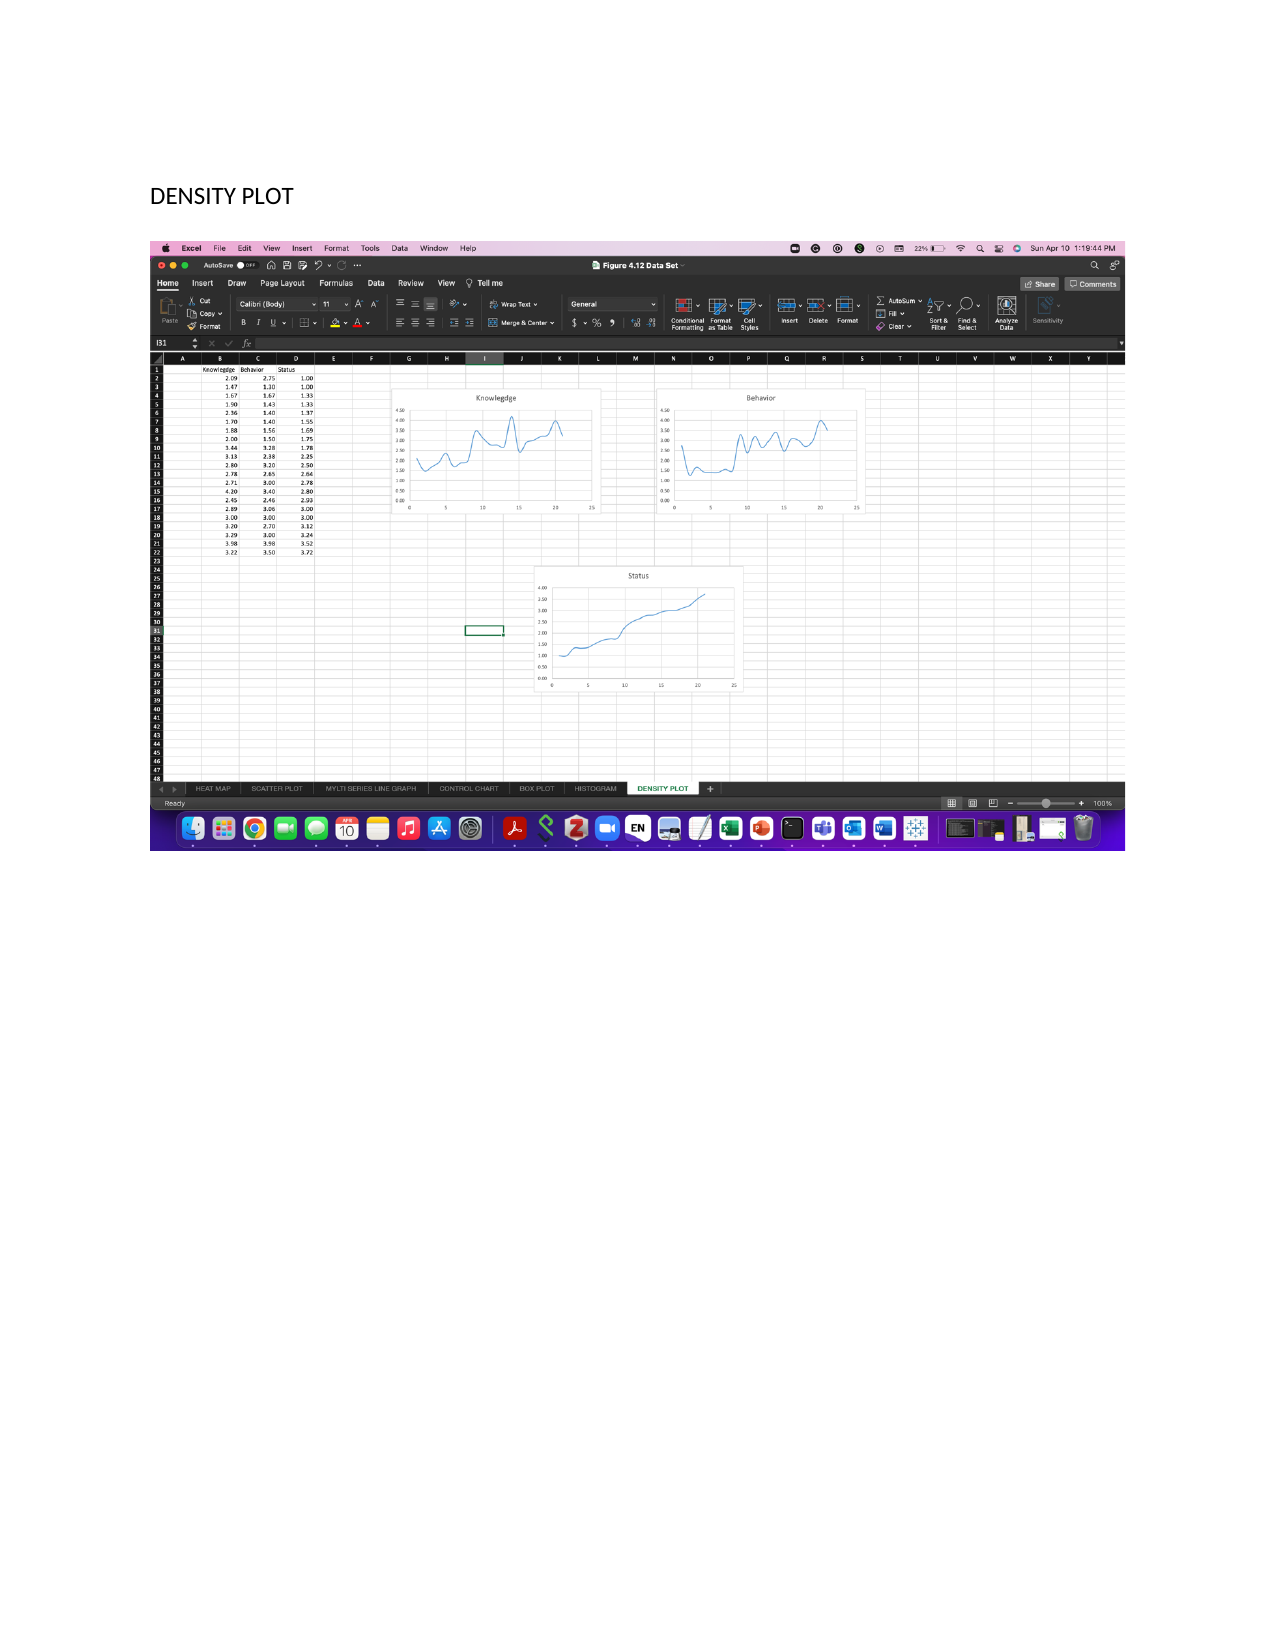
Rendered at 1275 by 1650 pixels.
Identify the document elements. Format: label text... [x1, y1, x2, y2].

picture [150, 241, 1125, 851]
text DENSITY PLOT [150, 181, 1125, 211]
